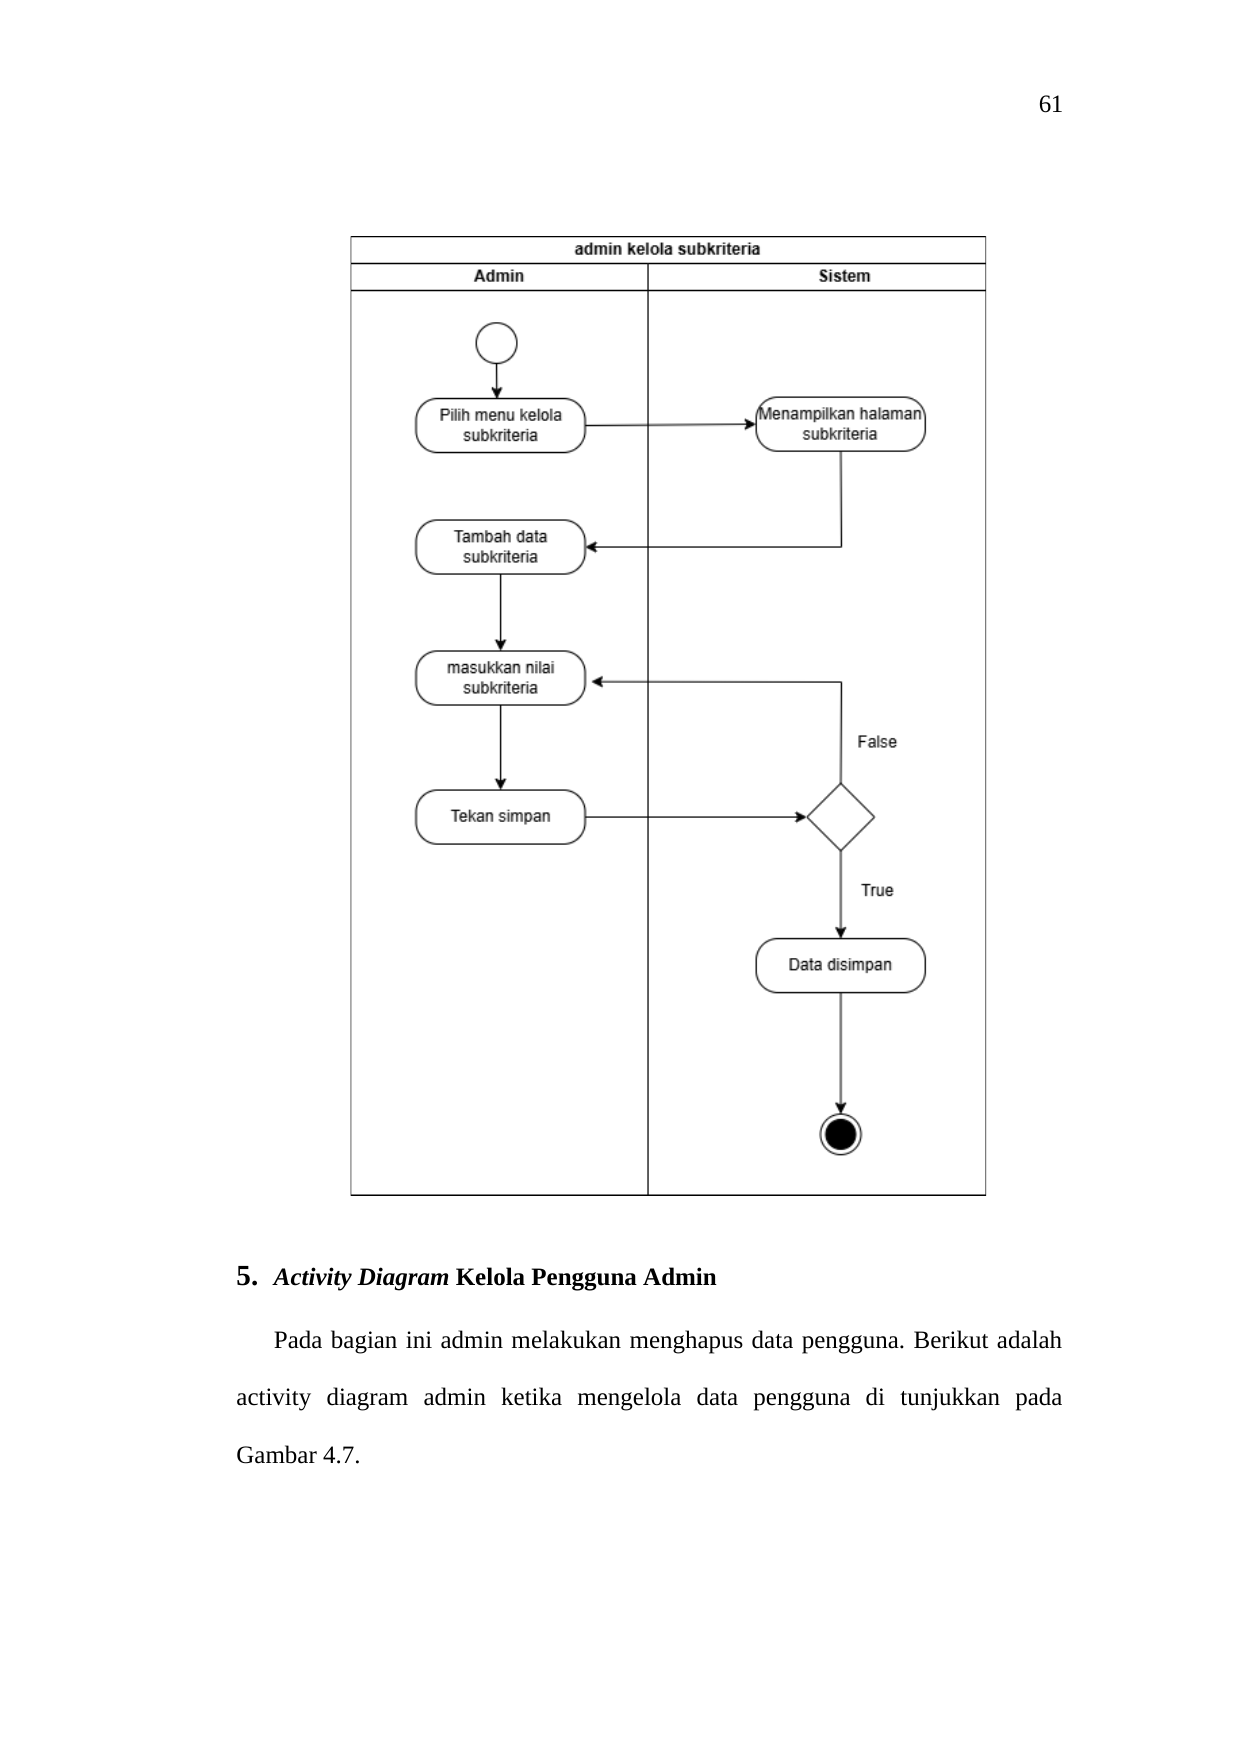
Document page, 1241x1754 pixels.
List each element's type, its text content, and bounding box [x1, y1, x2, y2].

text Pada bagian ini admin melakukan menghapus data pengguna. Berikut adalah activity diagram admin ketika mengelola data pengguna di tunjukkan pada Gambar 4.7. [236, 1325, 1063, 1468]
list Activity Diagram Kelola Pengguna Admin [236, 1258, 1063, 1291]
picture [350, 236, 987, 1196]
